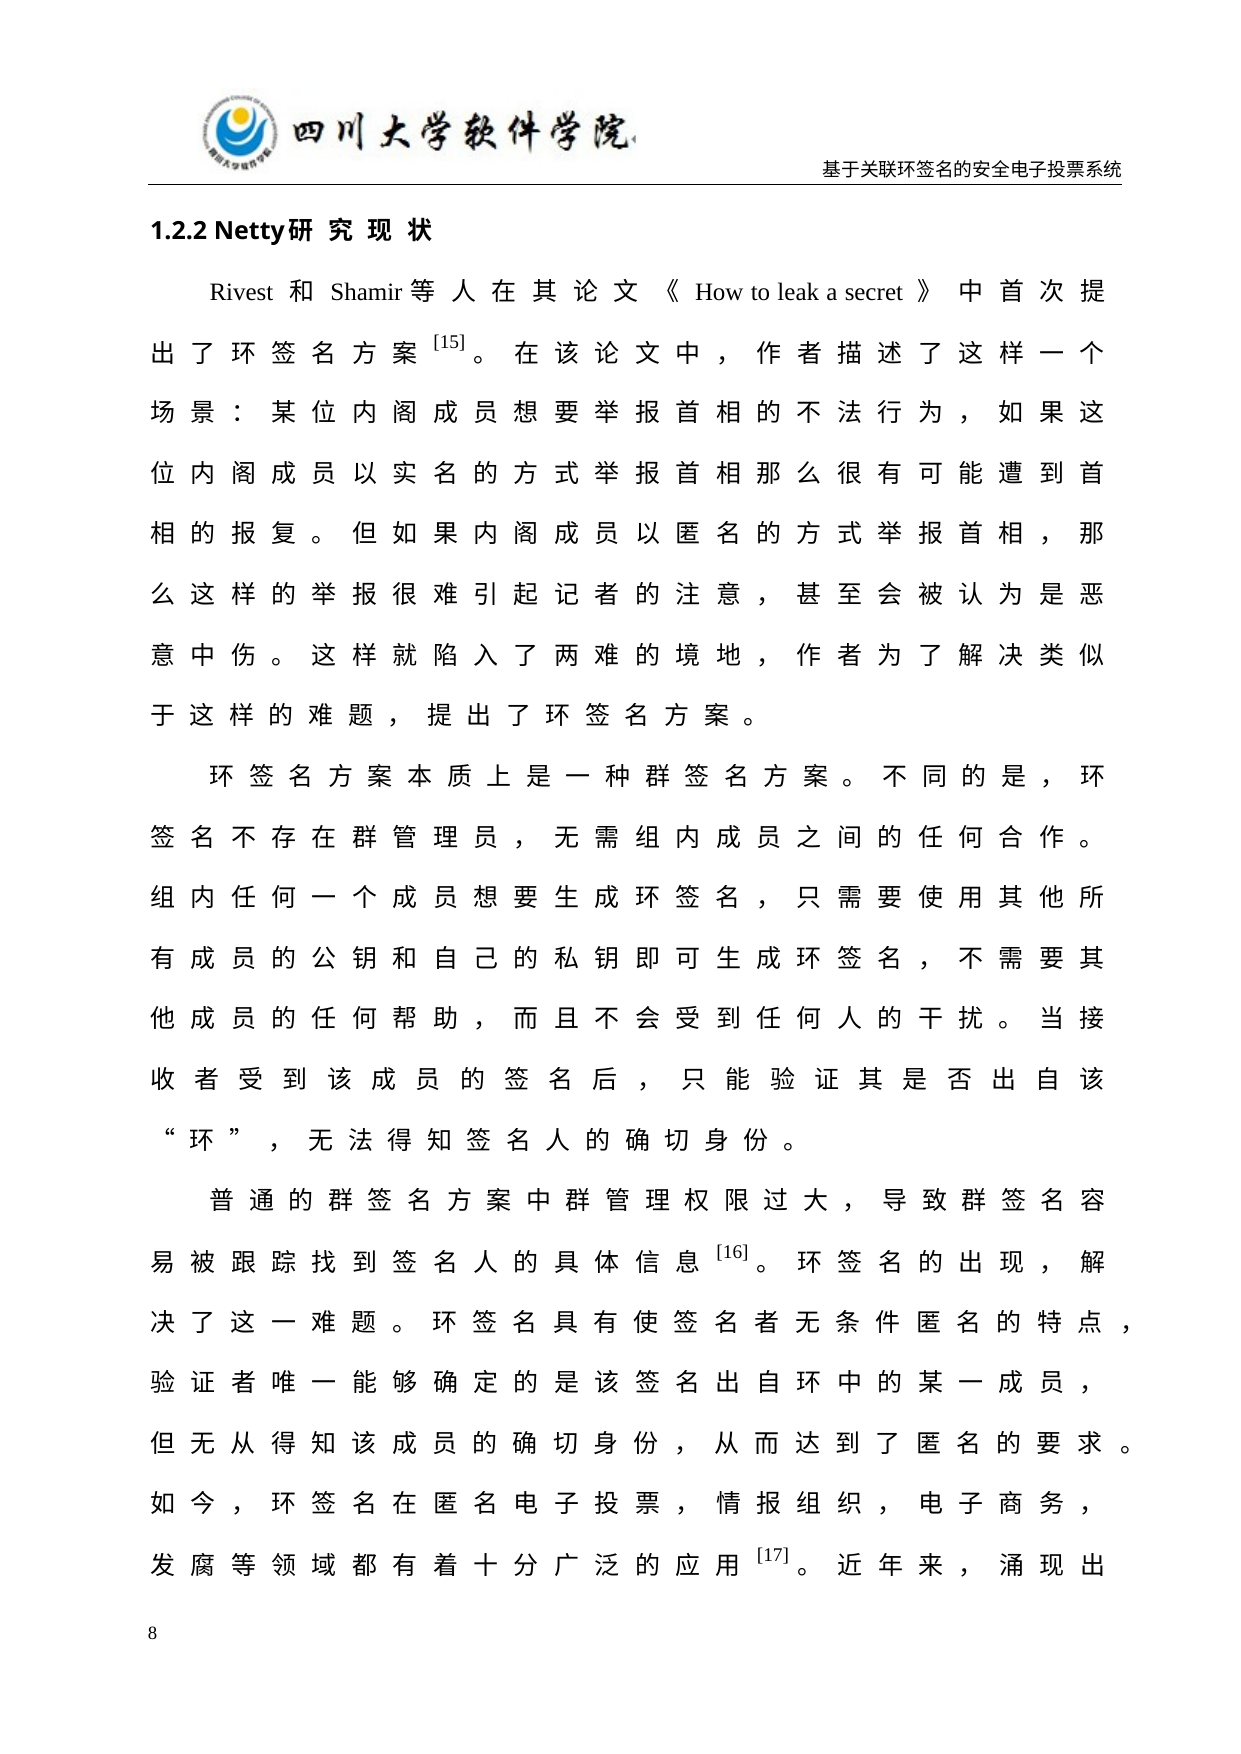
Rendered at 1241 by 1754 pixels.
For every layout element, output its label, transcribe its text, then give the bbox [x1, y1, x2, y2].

subtitle 1.2.2 Netty研究现状 [150, 198, 1120, 259]
picture [197, 88, 639, 177]
text Rivest和Shamir等人在其论文《How to leak a secret》中首次提出了环签名方案[15]。在该论文中，作者描述了这样一个场景：某位内阁成员想要举报首相的不法行为，如果这位内阁成员以实名的方式举报首相那么很有可能遭到首相的报复。但如果内阁成员以匿名的方式举报首相，那么这样的举报很难引起记者的注意，甚至会被认为是恶意中伤。这样就陷入了两难的境地，作者为了解决类似于这样的难题，提出了环签名方案。 [150, 259, 1120, 744]
text 环签名方案本质上是一种群签名方案。不同的是，环签名不存在群管理员，无需组内成员之间的任何合作。组内任何一个成员想要生成环签名，只需要使用其他所有成员的公钥和自己的私钥即可生成环签名，不需要其他成员的任何帮助，而且不会受到任何人的干扰。当接收者受到该成员的签名后，只能验证其是否出自该“环”，无法得知签名人的确切身份。 [150, 744, 1120, 1168]
